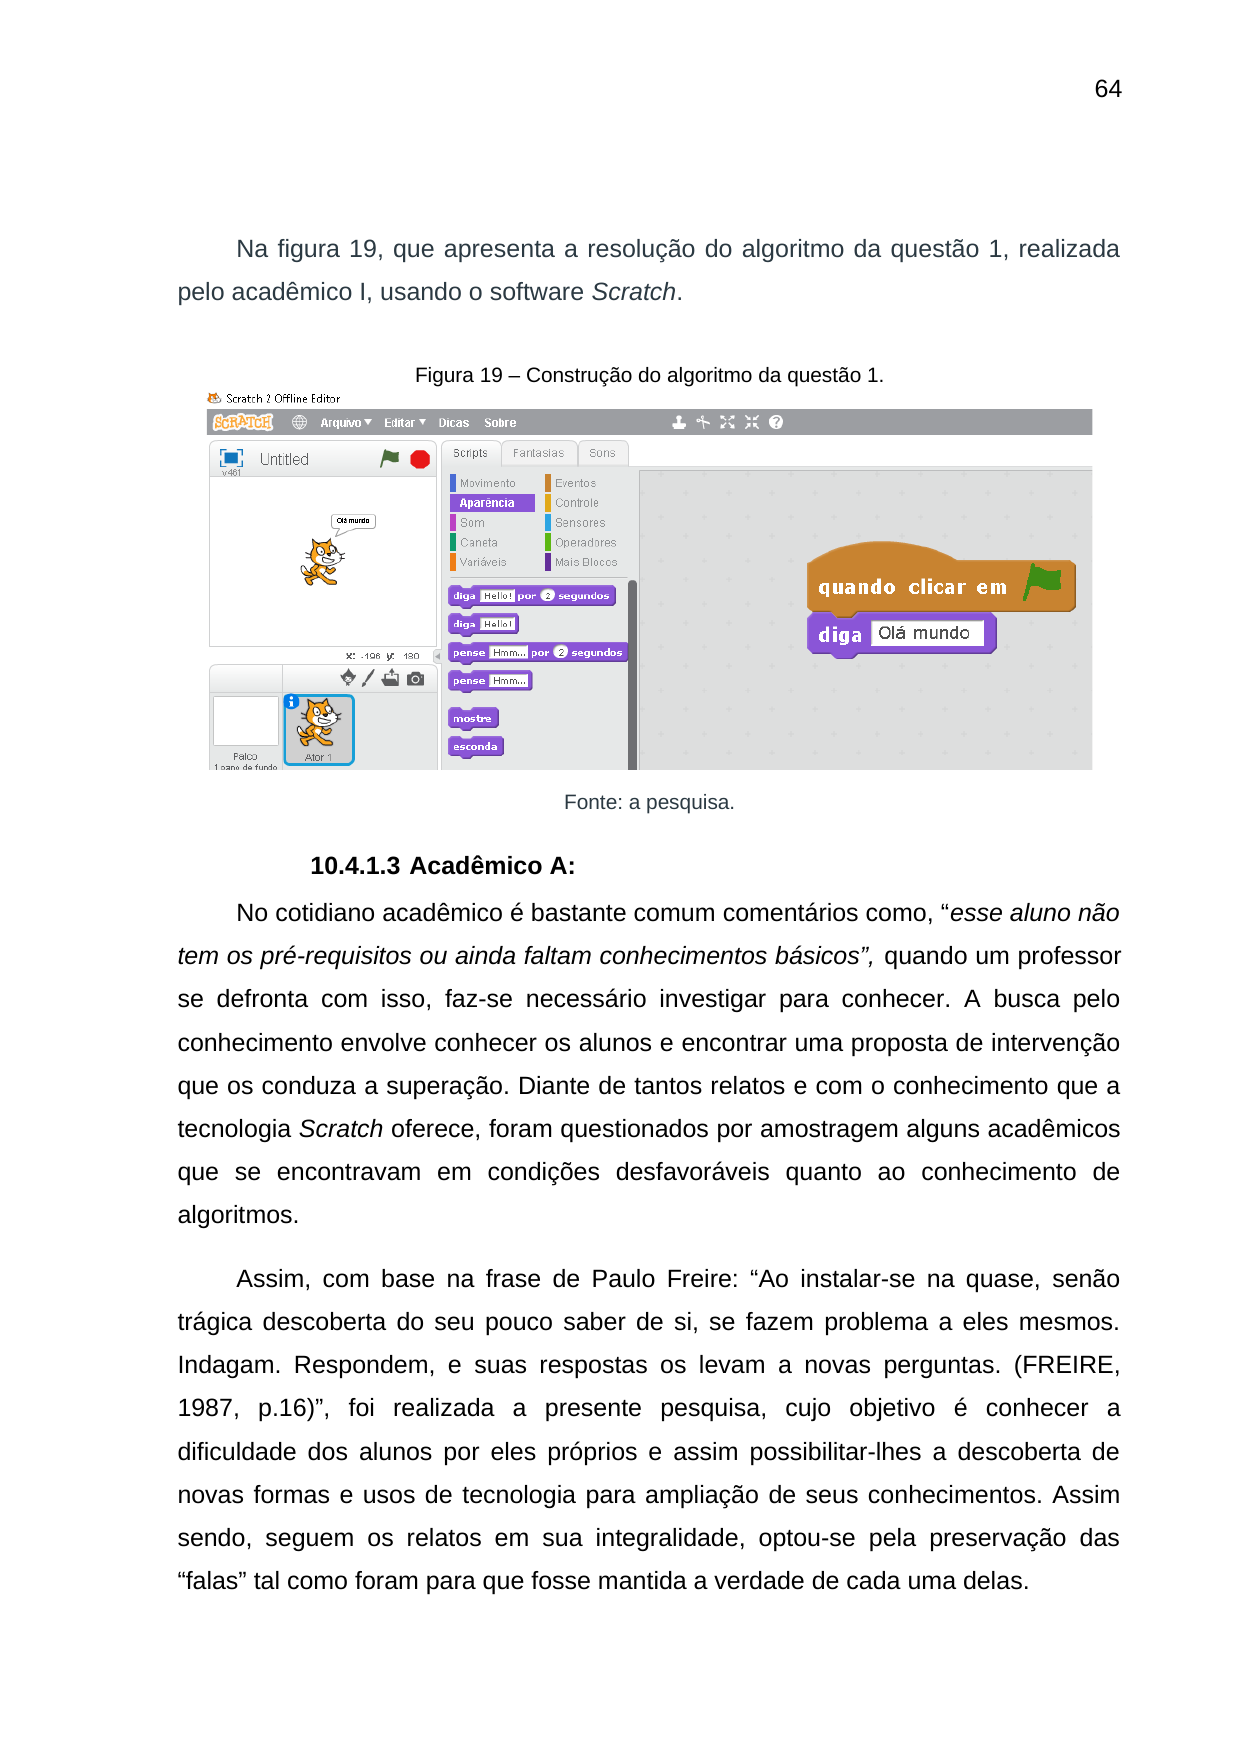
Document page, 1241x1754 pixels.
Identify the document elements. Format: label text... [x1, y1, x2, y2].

text Na figura 19, que apresenta a resolução do algoritmo da questão 1, realizada pelo acadêmico I, usando o software Scratch. [177, 234, 1122, 306]
picture [206, 387, 1093, 770]
text Assim, com base na frase de Paulo Freire: “Ao instalar-se na quase, senão trágica descoberta do seu pouco saber de si, se fazem problema a eles mesmos. Indagam. Respondem, e suas respostas os levam a novas perguntas. (FREIRE, 1987, p.16)”, foi realizada a presente pesquisa, cujo objetivo é conhecer a dificuldade dos alunos por eles próprios e assim possibilitar-lhes a descoberta de novas formas e usos de tecnologia para ampliação de seus conhecimentos. Assim sendo, seguem os relatos em sua integralidade, optou-se pela preservação das “falas” tal como foram para que fosse mantida a verdade de cada uma delas. [177, 1264, 1122, 1595]
text No cotidiano acadêmico é bastante comum comentários como, “esse aluno não tem os pré-requisitos ou ainda faltam conhecimentos básicos”, quando um professor se defronta com isso, faz-se necessário investigar para conhecer. A busca pelo conhecimento envolve conhecer os alunos e encontrar uma proposta de intervenção que os conduza a superação. Diante de tantos relatos e com o conhecimento que a tecnologia Scratch oferece, foram questionados por amostragem alguns acadêmicos que se encontravam em condições desfavoráveis quanto ao conhecimento de algoritmos. [177, 898, 1122, 1229]
subtitle Acadêmico A: [251, 851, 1122, 880]
text Fonte: a pesquisa. [177, 790, 1122, 814]
